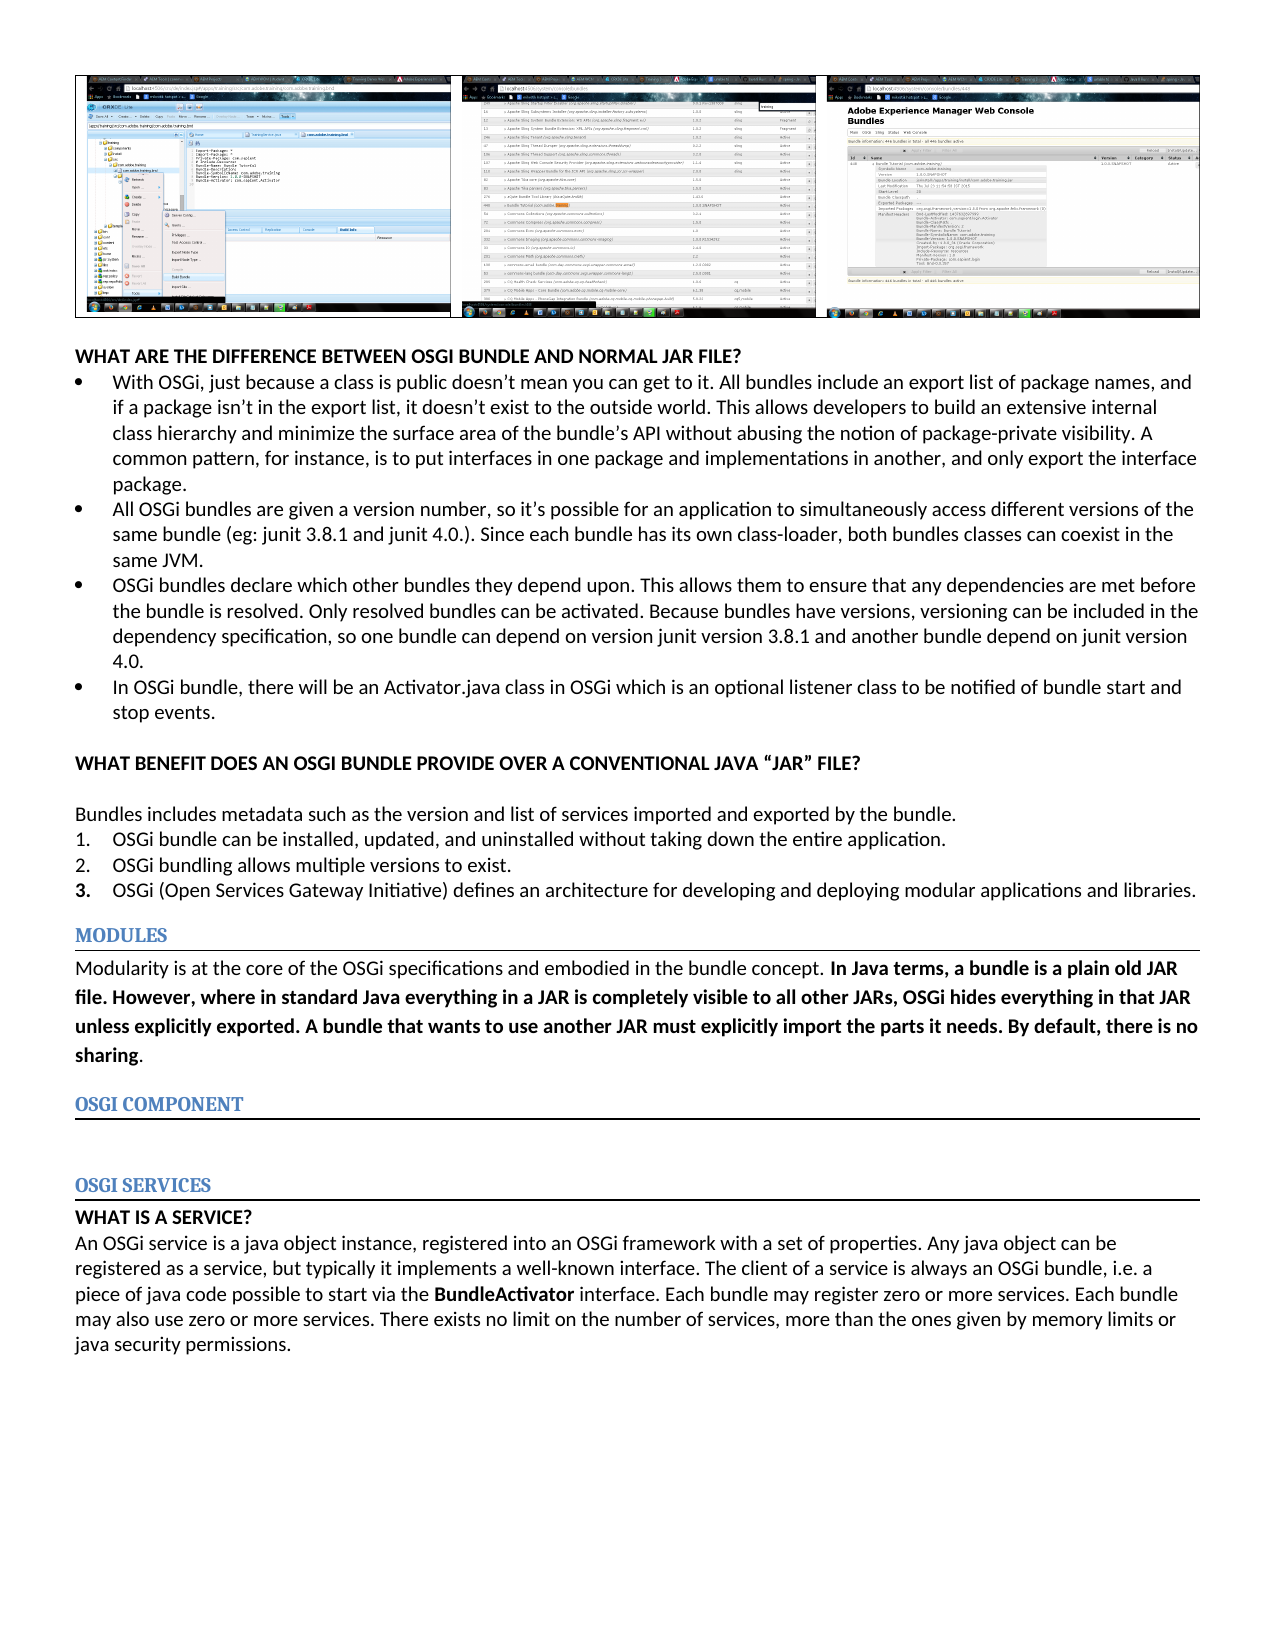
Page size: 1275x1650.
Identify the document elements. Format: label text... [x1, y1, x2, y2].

list With OSGi, just because a class is public doesn’t mean you can get to it. All bundles include an export list of package names, and if a package isn’t in the export list, it doesn’t exist to the outside world. This allows developers to build an extensive internal class hierarchy and minimize the surface area of the bundle’s API without abusing the notion of package-private visibility. A common pattern, for instance, is to put interfaces in one package and implementations in another, and only export the interface package. [75, 369, 1200, 496]
list All OSGi bundles are given a version number, so it’s possible for an application to simultaneously access different versions of the same bundle (eg: junit 3.8.1 and junit 4.0.). Since each bundle has its own class-loader, both bundles classes can coexist in the same JVM. [75, 496, 1200, 572]
text Bundles includes metadata such as the version and list of services imported and exported by the bundle. [75, 801, 1200, 827]
picture [86, 76, 451, 312]
text An OSGi service is a java object instance, registered into an OSGi framework with a set of properties. Any java object can be registered as a service, but typically it implements a well-known interface. The client of a service is always an OSGi bundle, i.e. a piece of java code possible to start via the BundleActivator interface. Each bundle may register zero or more services. Each bundle may also use zero or more services. There exists no limit on the number of services, more than the ones given by memory limits or java security permissions. [75, 1230, 1200, 1357]
table_header [816, 76, 826, 317]
list OSGi bundling allows multiple versions to exist. [75, 852, 1200, 877]
subtitle MODULES [75, 924, 1200, 950]
list OSGi (Open Services Gateway Initiative) defines an architecture for developing and deploying modular applications and libraries. [75, 877, 1200, 903]
text WHAT ARE THE DIFFERENCE BETWEEN OSGI BUNDLE AND NORMAL JAR FILE? [75, 344, 1200, 369]
list In OSGi bundle, there will be an Activator.java class in OSGi which is an optional listener class to be notified of bundle start and stop events. [75, 674, 1200, 725]
picture [826, 76, 1200, 318]
picture [462, 76, 816, 317]
text WHAT BENEFIT DOES AN OSGI BUNDLE PROVIDE OVER A CONVENTIONAL JAVA “JAR” FILE? [75, 750, 1200, 776]
subtitle OSGI SERVICES [75, 1173, 1200, 1199]
list OSGi bundles declare which other bundles they depend upon. This allows them to ensure that any dependencies are met before the bundle is resolved. Only resolved bundles can be activated. Because bundles have versions, versioning can be included in the dependency specification, so one bundle can depend on version junit version 3.8.1 and another bundle depend on junit version 4.0. [75, 572, 1200, 674]
table_header [76, 76, 450, 317]
subtitle OSGI COMPONENT [75, 1092, 1200, 1118]
list OSGi bundle can be installed, updated, and uninstalled without taking down the entire application. [75, 827, 1200, 852]
text Modularity is at the core of the OSGi specifications and embodied in the bundle concept. In Java terms, a bundle is a plain old JAR file. However, where in standard Java everything in a JAR is completely visible to all other JARs, OSGi hides everything in that JAR unless explicitly exported. A bundle that wants to use another JAR must explicitly import the parts it needs. By default, there is no sharing. [75, 955, 1200, 1068]
text WHAT IS A SERVICE? [75, 1204, 1200, 1230]
table_header [451, 76, 462, 317]
